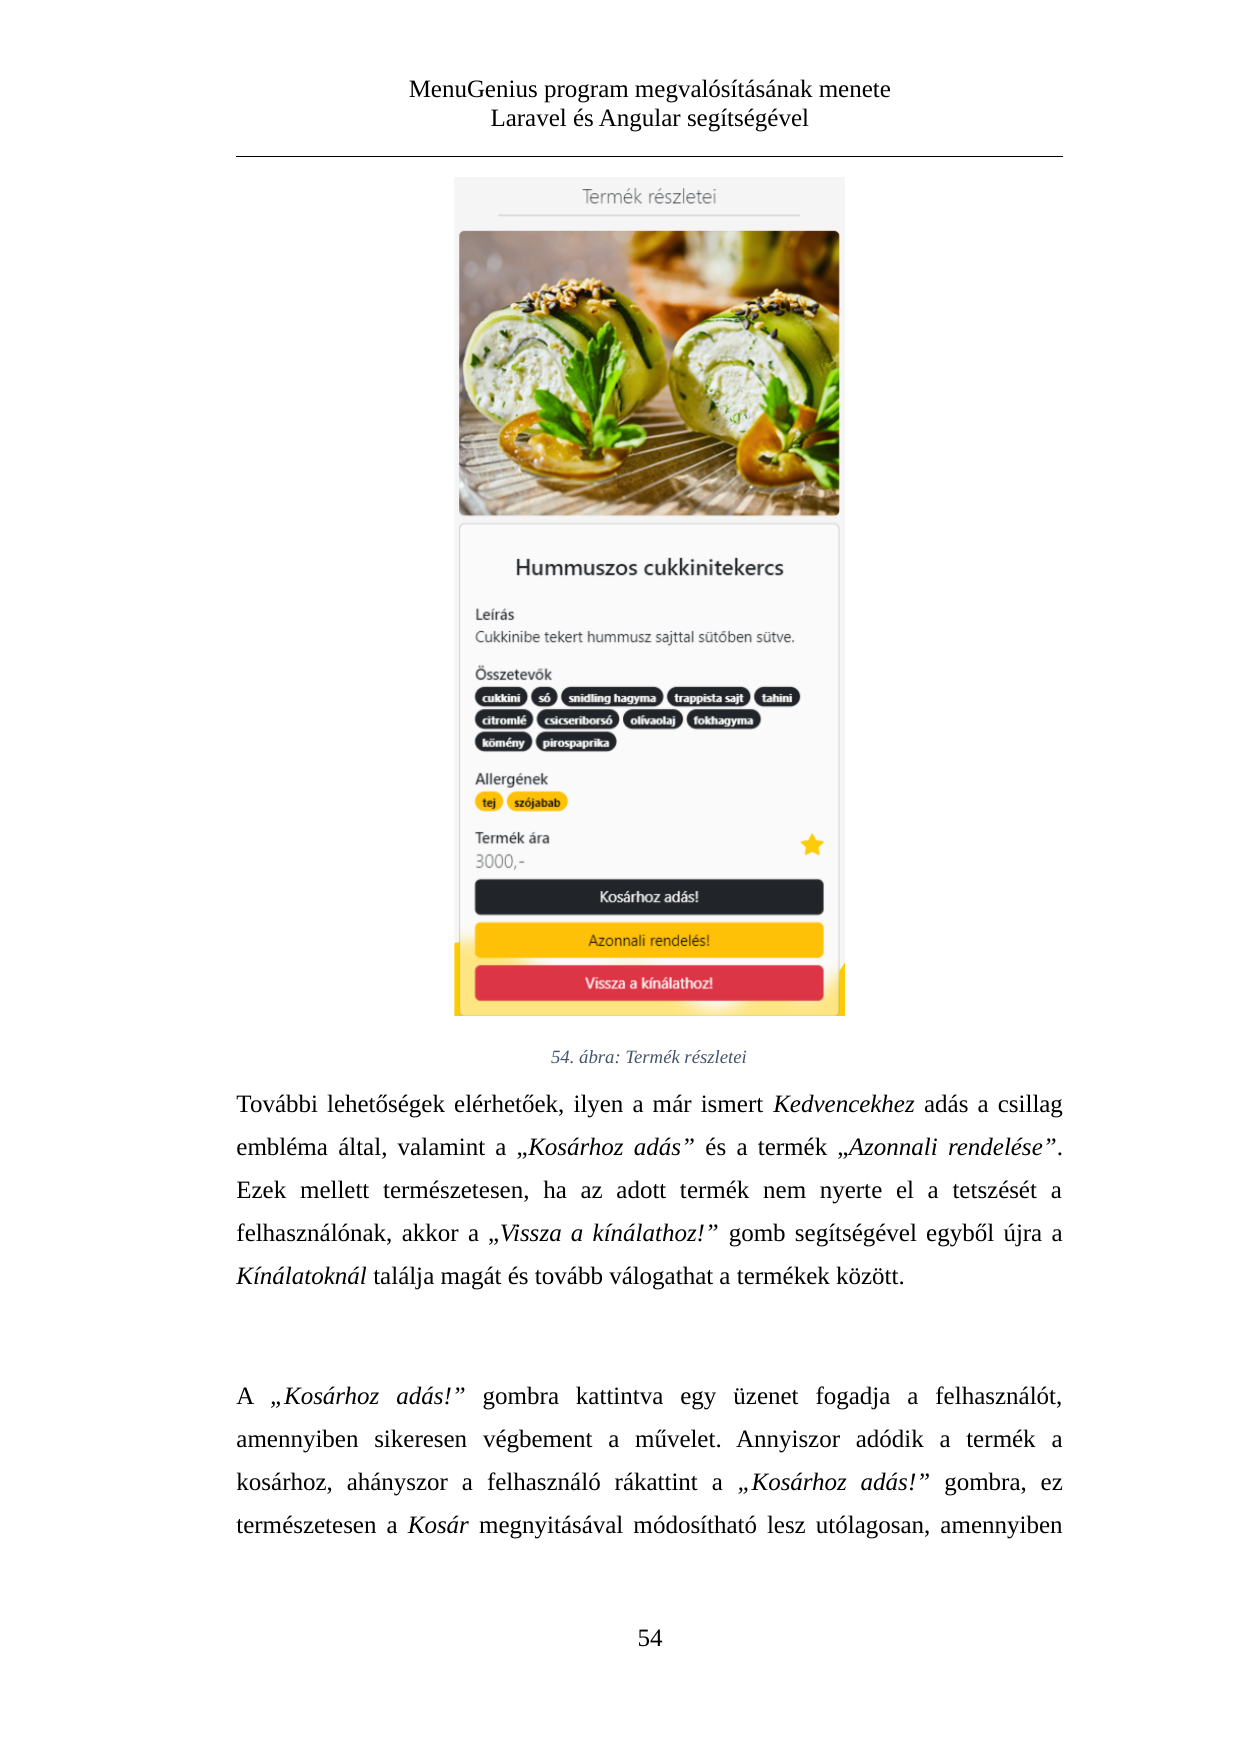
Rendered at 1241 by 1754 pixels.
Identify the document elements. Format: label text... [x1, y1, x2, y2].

text 54. ábra: Termék részletei [236, 1046, 1063, 1068]
text További lehetőségek elérhetőek, ilyen a már ismert Kedvencekhez adás a csillag embléma által, valamint a „Kosárhoz adás” és a termék „Azonnali rendelése”. Ezek mellett természetesen, ha az adott termék nem nyerte el a tetszését a felhasználónak, akkor a „Vissza a kínálathoz!” gomb segítségével egyből újra a Kínálatoknál találja magát és tovább válogathat a termékek között. [236, 1089, 1063, 1290]
picture [454, 177, 845, 1016]
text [236, 1381, 1063, 1539]
